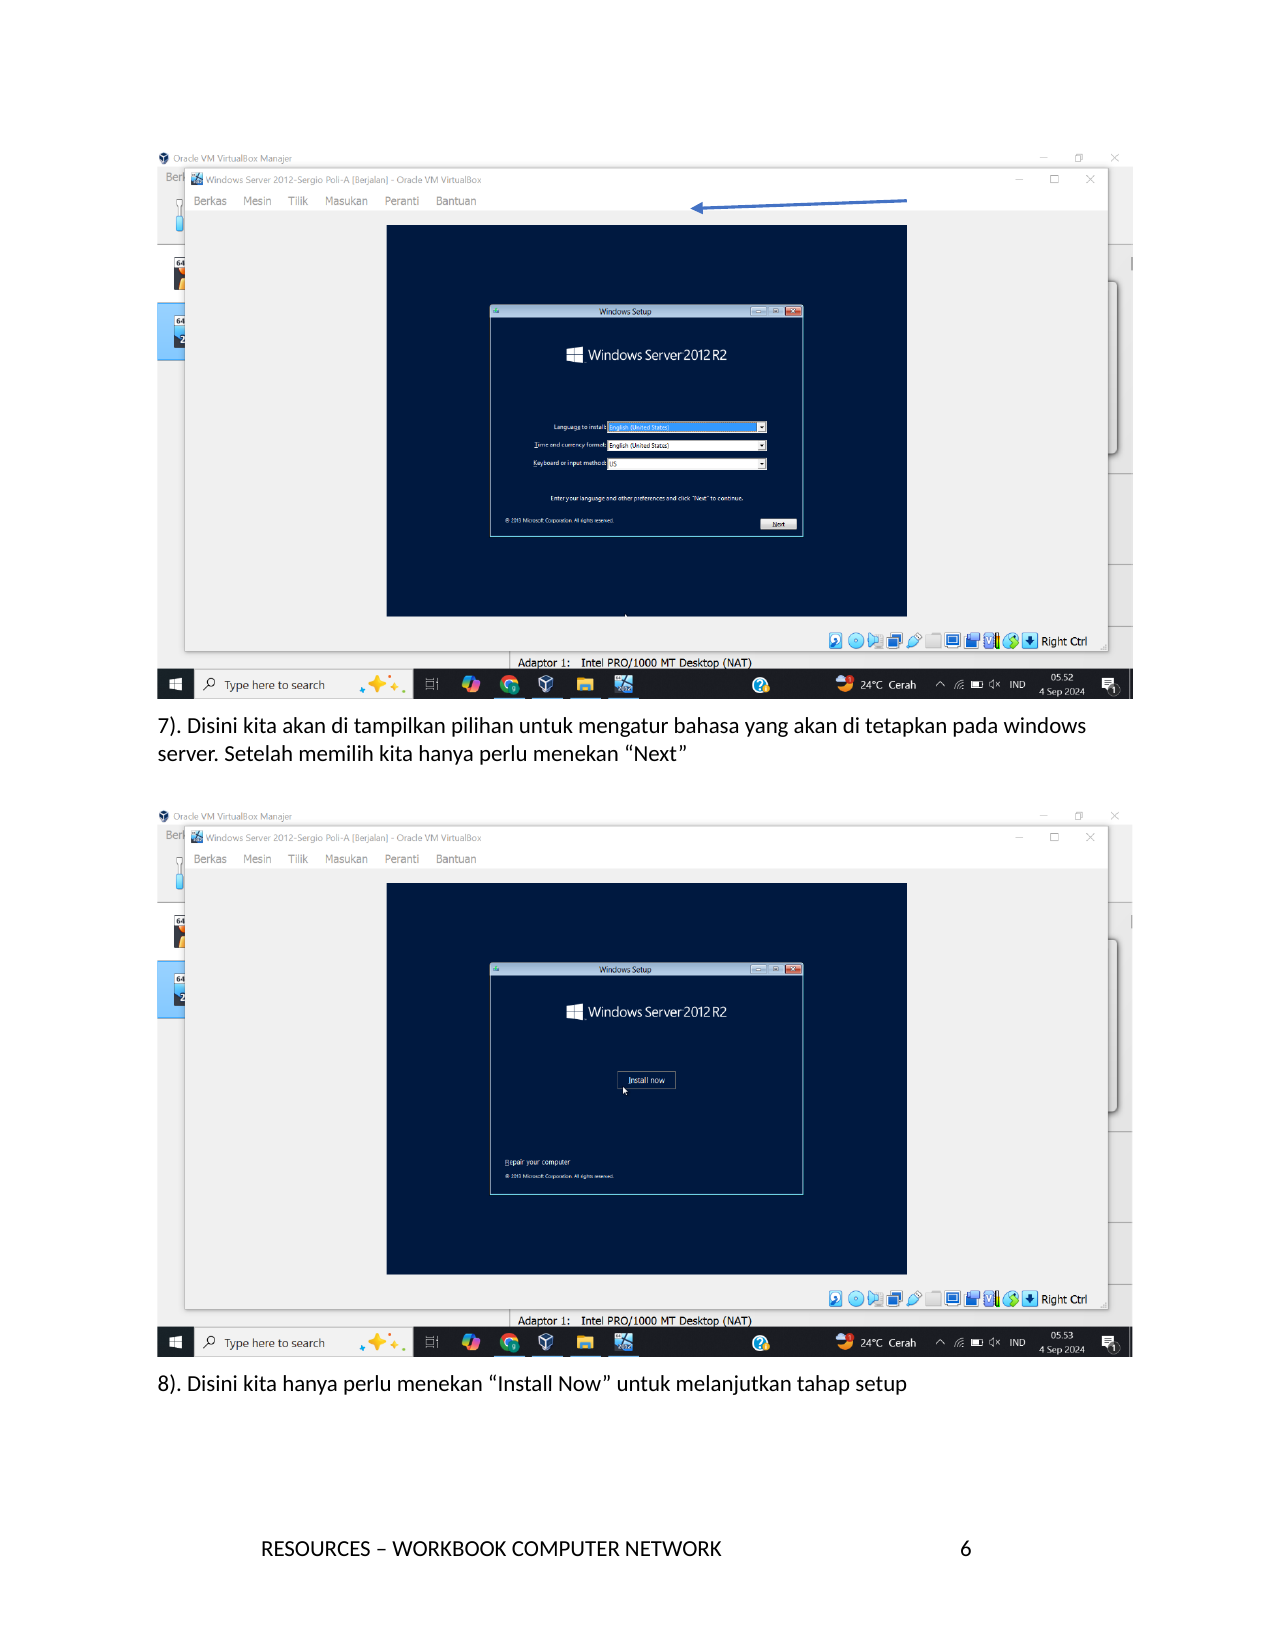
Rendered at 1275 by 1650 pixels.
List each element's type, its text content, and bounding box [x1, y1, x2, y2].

picture [157, 150, 1133, 699]
text 7). Disini kita akan di tampilkan pilihan untuk mengatur bahasa yang akan di tetapkan pada windows server. Setelah memilih kita hanya perlu menekan “Next” [157, 711, 1117, 795]
picture [157, 807, 1133, 1357]
text 8). Disini kita hanya perlu menekan “Install Now” untuk melanjutkan tahap setup [157, 1369, 1117, 1397]
